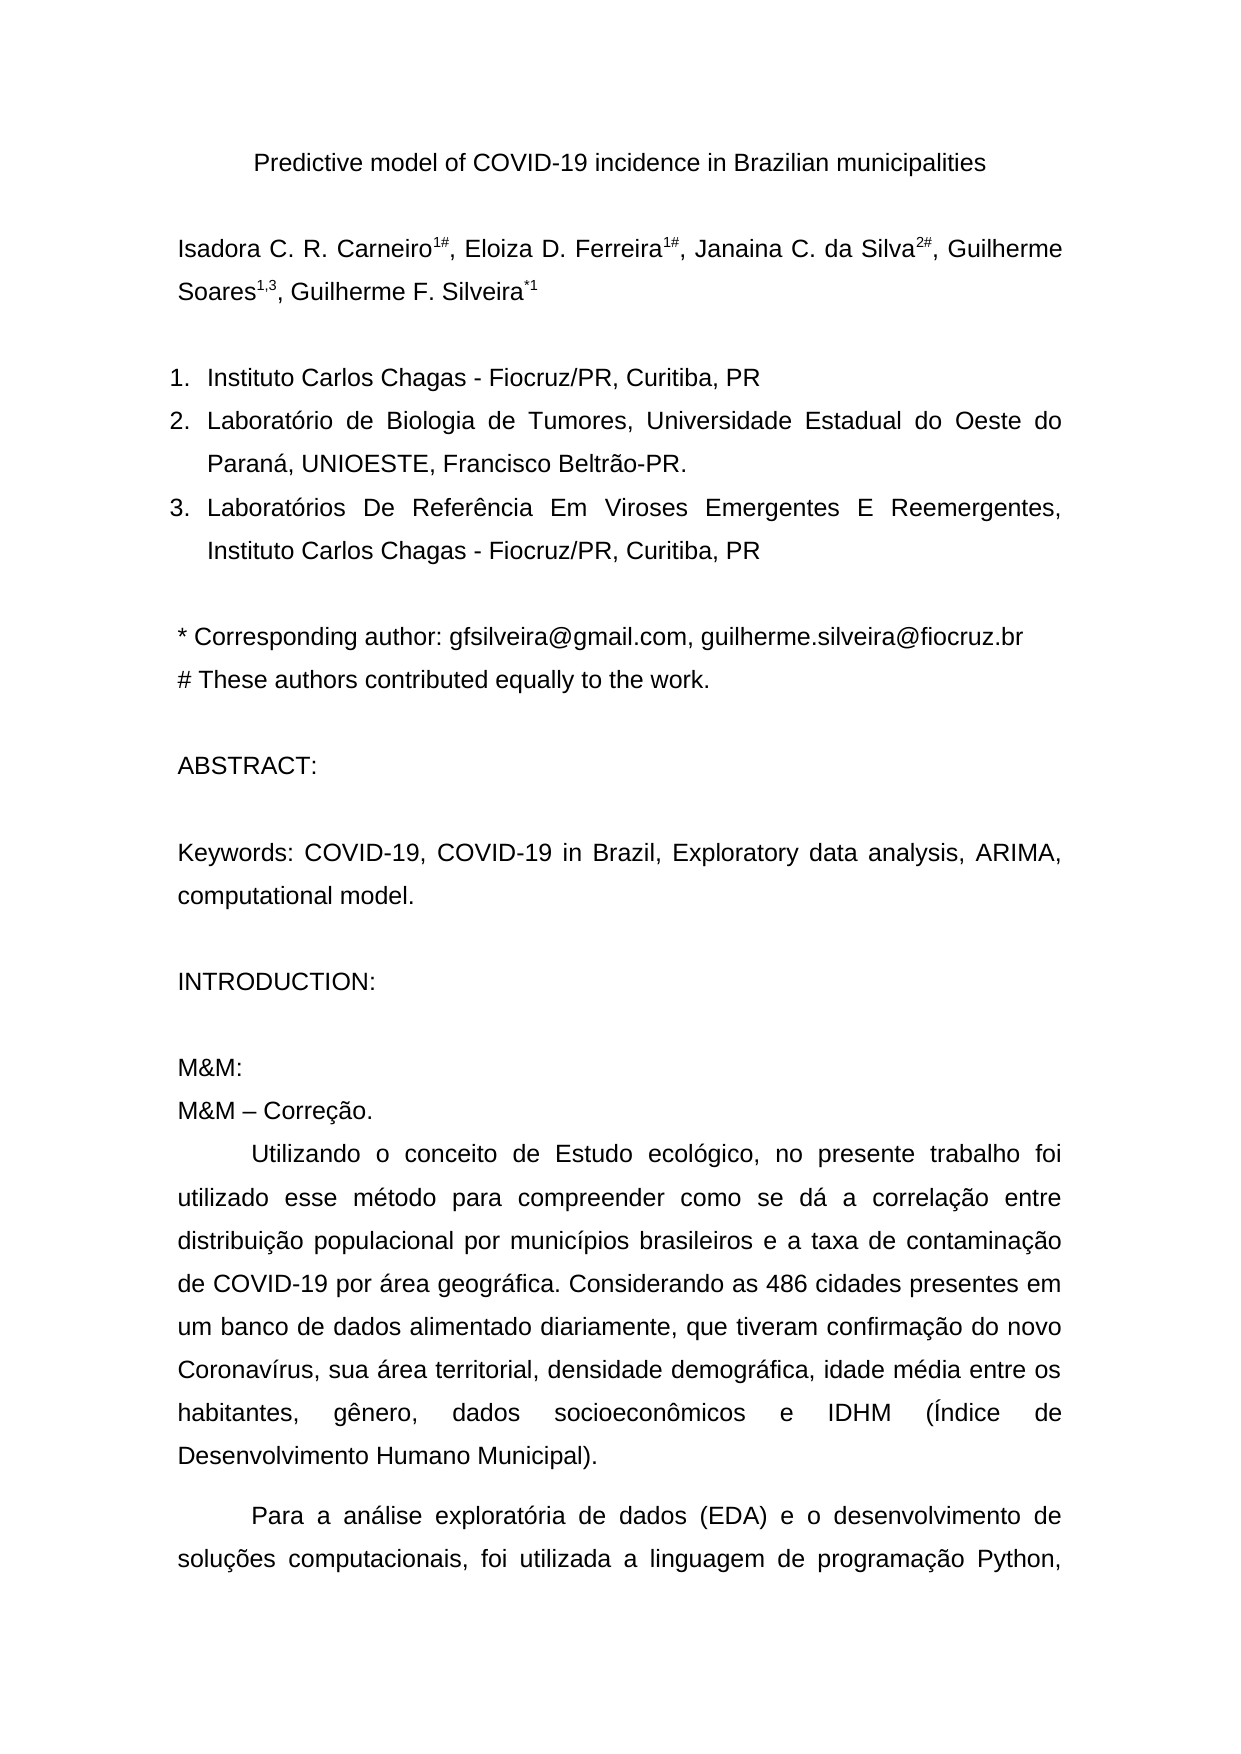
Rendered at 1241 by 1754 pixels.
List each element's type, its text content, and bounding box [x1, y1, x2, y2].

text INTRODUCTION: [177, 967, 1063, 996]
text Isadora C. R. Carneiro1#, Eloiza D. Ferreira1#, Janaina C. da Silva2#, Guilherme Soares1,3, Guilherme F. Silveira*1 [177, 234, 1063, 306]
text Utilizando o conceito de Estudo ecológico, no presente trabalho foi utilizado esse método para compreender como se dá a correlação entre distribuição populacional por municípios brasileiros e a taxa de contaminação de COVID-19 por área geográfica. Considerando as 486 cidades presentes em um banco de dados alimentado diariamente, que tiveram confirmação do novo Coronavírus, sua área territorial, densidade demográfica, idade média entre os habitantes, gênero, dados socioeconômicos e IDHM (Índice de Desenvolvimento Humano Municipal). [177, 1139, 1063, 1470]
text Keywords: COVID-19, COVID-19 in Brazil, Exploratory data analysis, ARIMA, computational model. [177, 838, 1063, 909]
text ABSTRACT: [177, 751, 1063, 780]
text M&M: [177, 1053, 1063, 1082]
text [177, 1501, 1063, 1573]
list Laboratórios De Referência Em Viroses Emergentes E Reemergentes, Instituto Carlos Chagas - Fiocruz/PR, Curitiba, PR [169, 493, 1063, 564]
text # These authors contributed equally to the work. [177, 665, 1063, 694]
text * Corresponding author: gfsilveira@gmail.com, guilherme.silveira@fiocruz.br [177, 622, 1063, 651]
text Predictive model of COVID-19 incidence in Brazilian municipalities [177, 148, 1063, 176]
text M&M – Correção. [177, 1096, 1063, 1125]
list Instituto Carlos Chagas - Fiocruz/PR, Curitiba, PR [169, 363, 1063, 392]
list Laboratório de Biologia de Tumores, Universidade Estadual do Oeste do Paraná, UNIOESTE, Francisco Beltrão-PR. [169, 406, 1063, 478]
